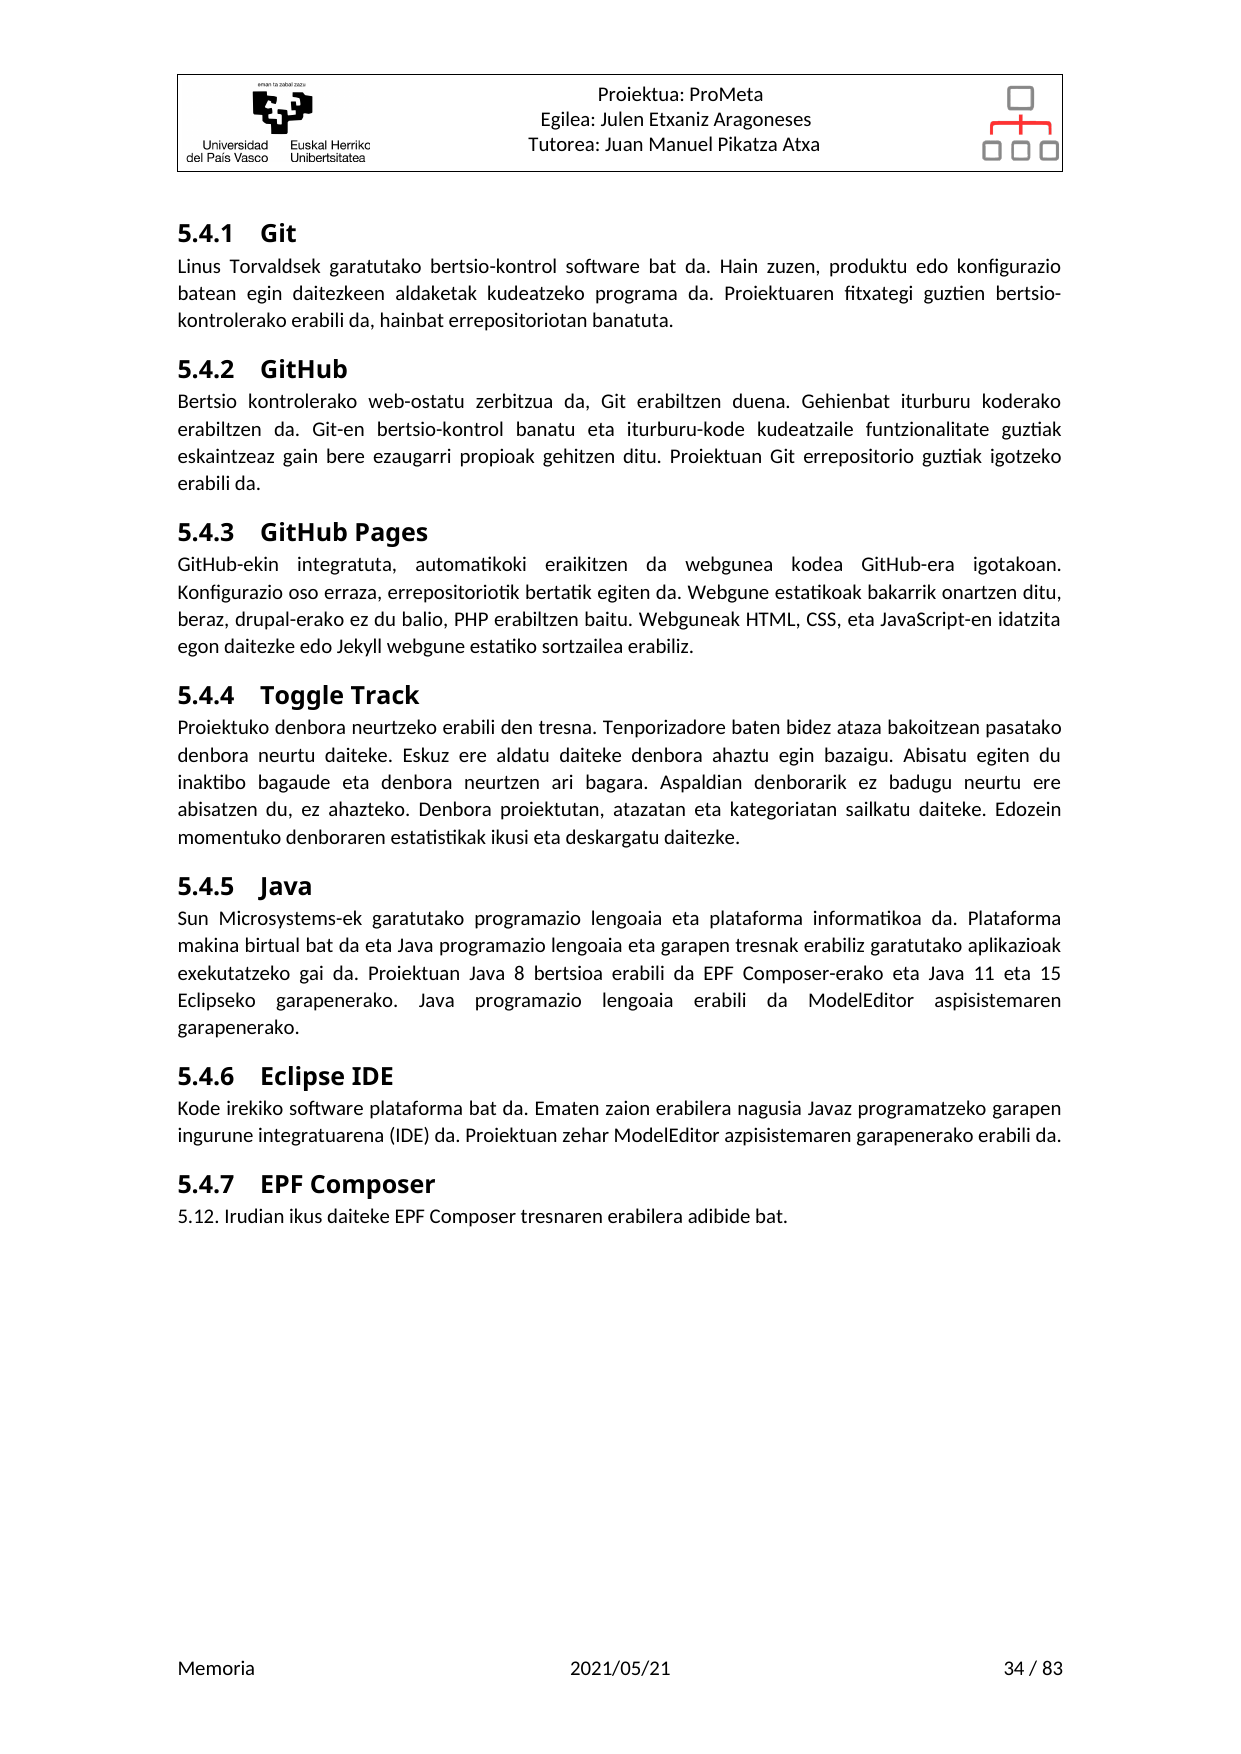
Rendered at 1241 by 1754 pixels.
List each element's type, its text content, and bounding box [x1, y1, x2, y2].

subtitle GitHub Pages [177, 515, 1063, 549]
text Kode irekiko software plataforma bat da. Ematen zaion erabilera nagusia Javaz programatzeko garapen ingurune integratuarena (IDE) da. Proiektuan zehar ModelEditor azpisistemaren garapenerako erabili da. [177, 1095, 1063, 1148]
text Linus Torvaldsek garatutako bertsio-kontrol software bat da. Hain zuzen, produktu edo konfigurazio batean egin daitezkeen aldaketak kudeatzeko programa da. Proiektuaren fitxategi guztien bertsio-kontrolerako erabili da, hainbat errepositoriotan banatuta. [177, 253, 1063, 333]
subtitle EPF Composer [177, 1167, 1063, 1201]
subtitle GitHub [177, 352, 1063, 386]
text Proiektuko denbora neurtzeko erabili den tresna. Tenporizadore baten bidez ataza bakoitzean pasatako denbora neurtu daiteke. Eskuz ere aldatu daiteke denbora ahaztu egin bazaigu. Abisatu egiten du inaktibo bagaude eta denbora neurtzen ari bagara. Aspaldian denborarik ez badugu neurtu ere abisatzen du, ez ahazteko. Denbora proiektutan, atazatan eta kategoriatan sailkatu daiteke. Edozein momentuko denboraren estatistikak ikusi eta deskargatu daitezke. [177, 714, 1063, 849]
subtitle Toggle Track [177, 678, 1063, 712]
text Bertsio kontrolerako web-ostatu zerbitzua da, Git erabiltzen duena. Gehienbat iturburu koderako erabiltzen da. Git-en bertsio-kontrol banatu eta iturburu-kode kudeatzaile funtzionalitate guztiak eskaintzeaz gain bere ezaugarri propioak gehitzen ditu. Proiektuan Git errepositorio guztiak igotzeko erabili da. [177, 388, 1063, 496]
text GitHub-ekin integratuta, automatikoki eraikitzen da webgunea kodea GitHub-era igotakoan. Konfigurazio oso erraza, errepositoriotik bertatik egiten da. Webgune estatikoak bakarrik onartzen ditu, beraz, drupal-erako ez du balio, PHP erabiltzen baitu. Webguneak HTML, CSS, eta JavaScript-en idatzita egon daitezke edo Jekyll webgune estatiko sortzailea erabiliz. [177, 551, 1063, 659]
subtitle Java [177, 868, 1063, 902]
text Sun Microsystems-ek garatutako programazio lengoaia eta plataforma informatikoa da. Plataforma makina birtual bat da eta Java programazio lengoaia eta garapen tresnak erabiliz garatutako aplikazioak exekutatzeko gai da. Proiektuan Java 8 bertsioa erabili da EPF Composer-erako eta Java 11 eta 15 Eclipseko garapenerako. Java programazio lengoaia erabili da ModelEditor aspisistemaren garapenerako. [177, 905, 1063, 1040]
subtitle Eclipse IDE [177, 1058, 1063, 1093]
picture [182, 80, 370, 162]
picture [978, 80, 1060, 162]
subtitle Git [177, 216, 1063, 250]
